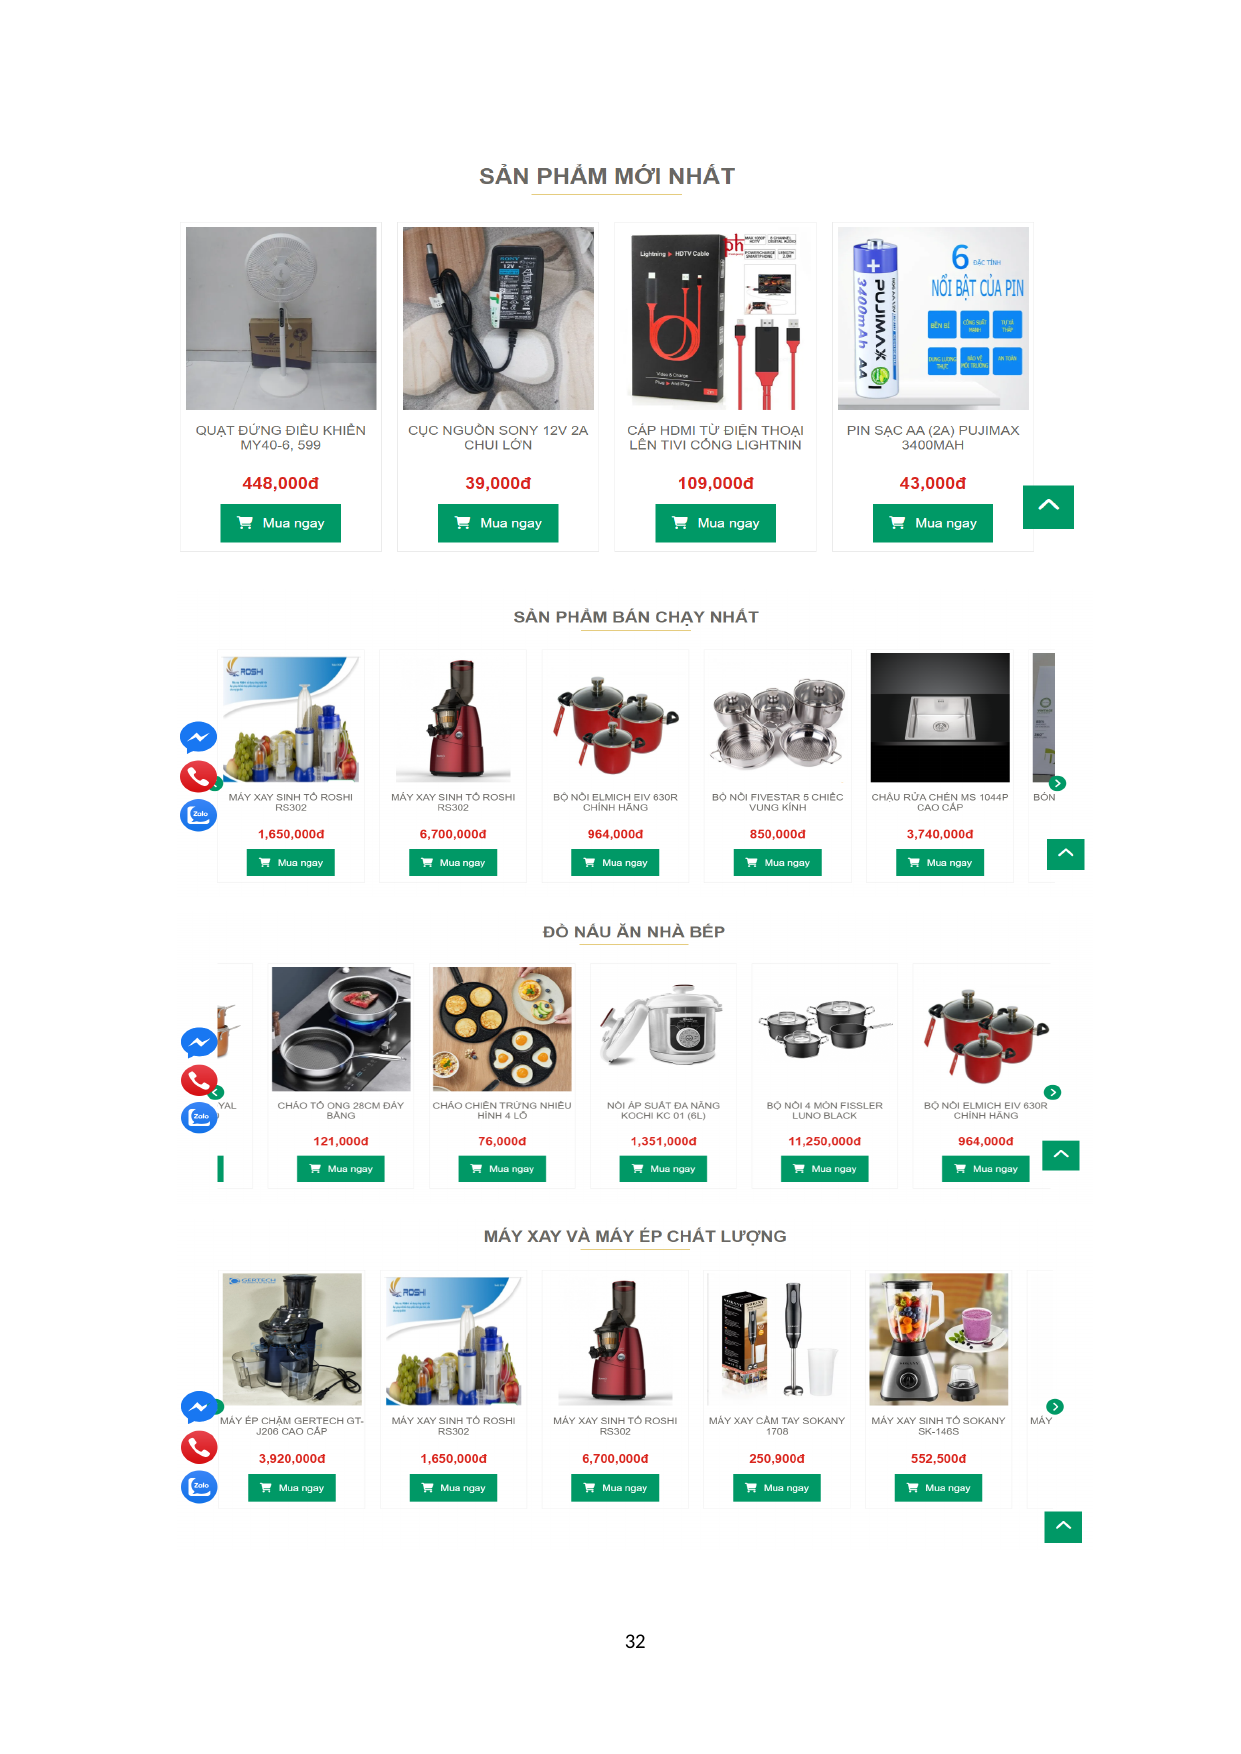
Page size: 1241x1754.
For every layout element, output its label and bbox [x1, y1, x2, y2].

picture [177, 1219, 1094, 1550]
picture [177, 147, 1094, 574]
picture [177, 589, 1094, 897]
picture [177, 911, 1094, 1204]
